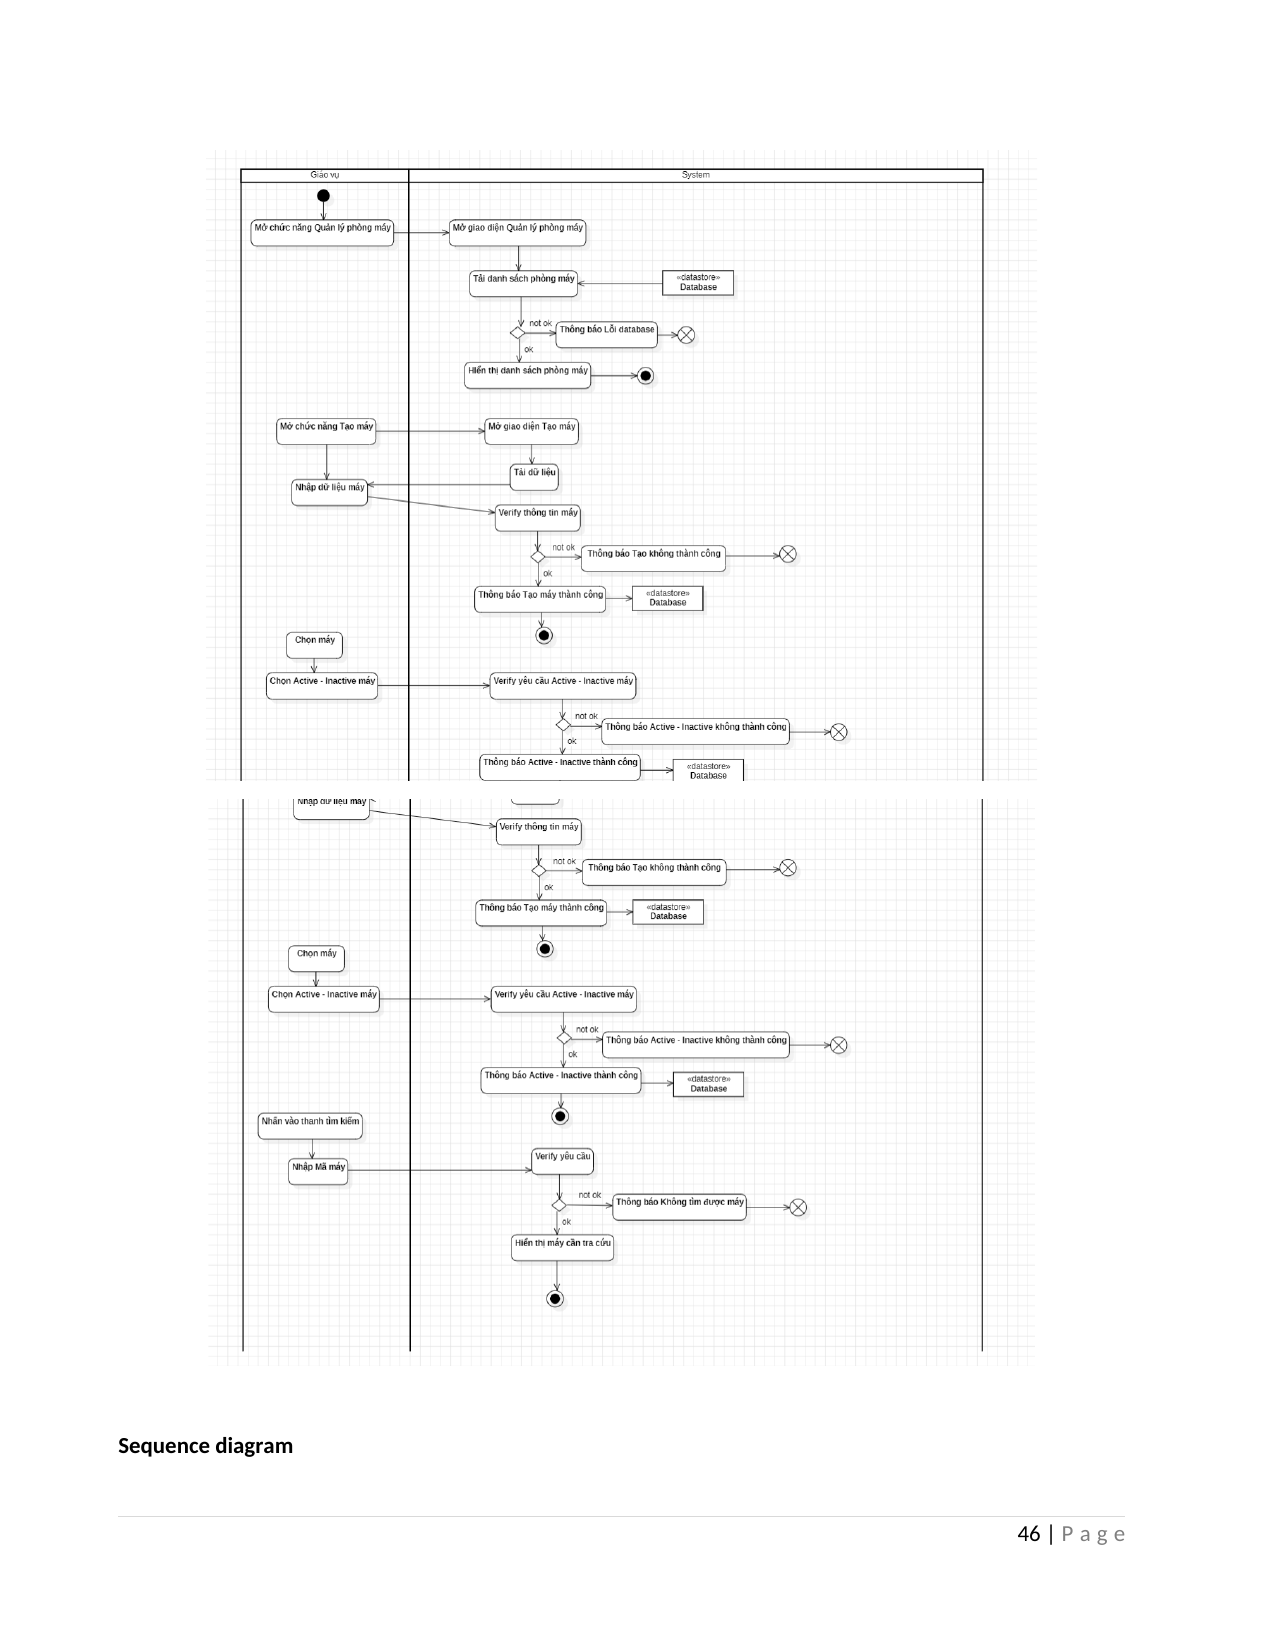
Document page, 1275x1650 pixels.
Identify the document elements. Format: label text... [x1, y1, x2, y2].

text Sequence diagram [118, 1431, 1125, 1459]
picture [208, 799, 1035, 1366]
picture [206, 150, 1038, 781]
